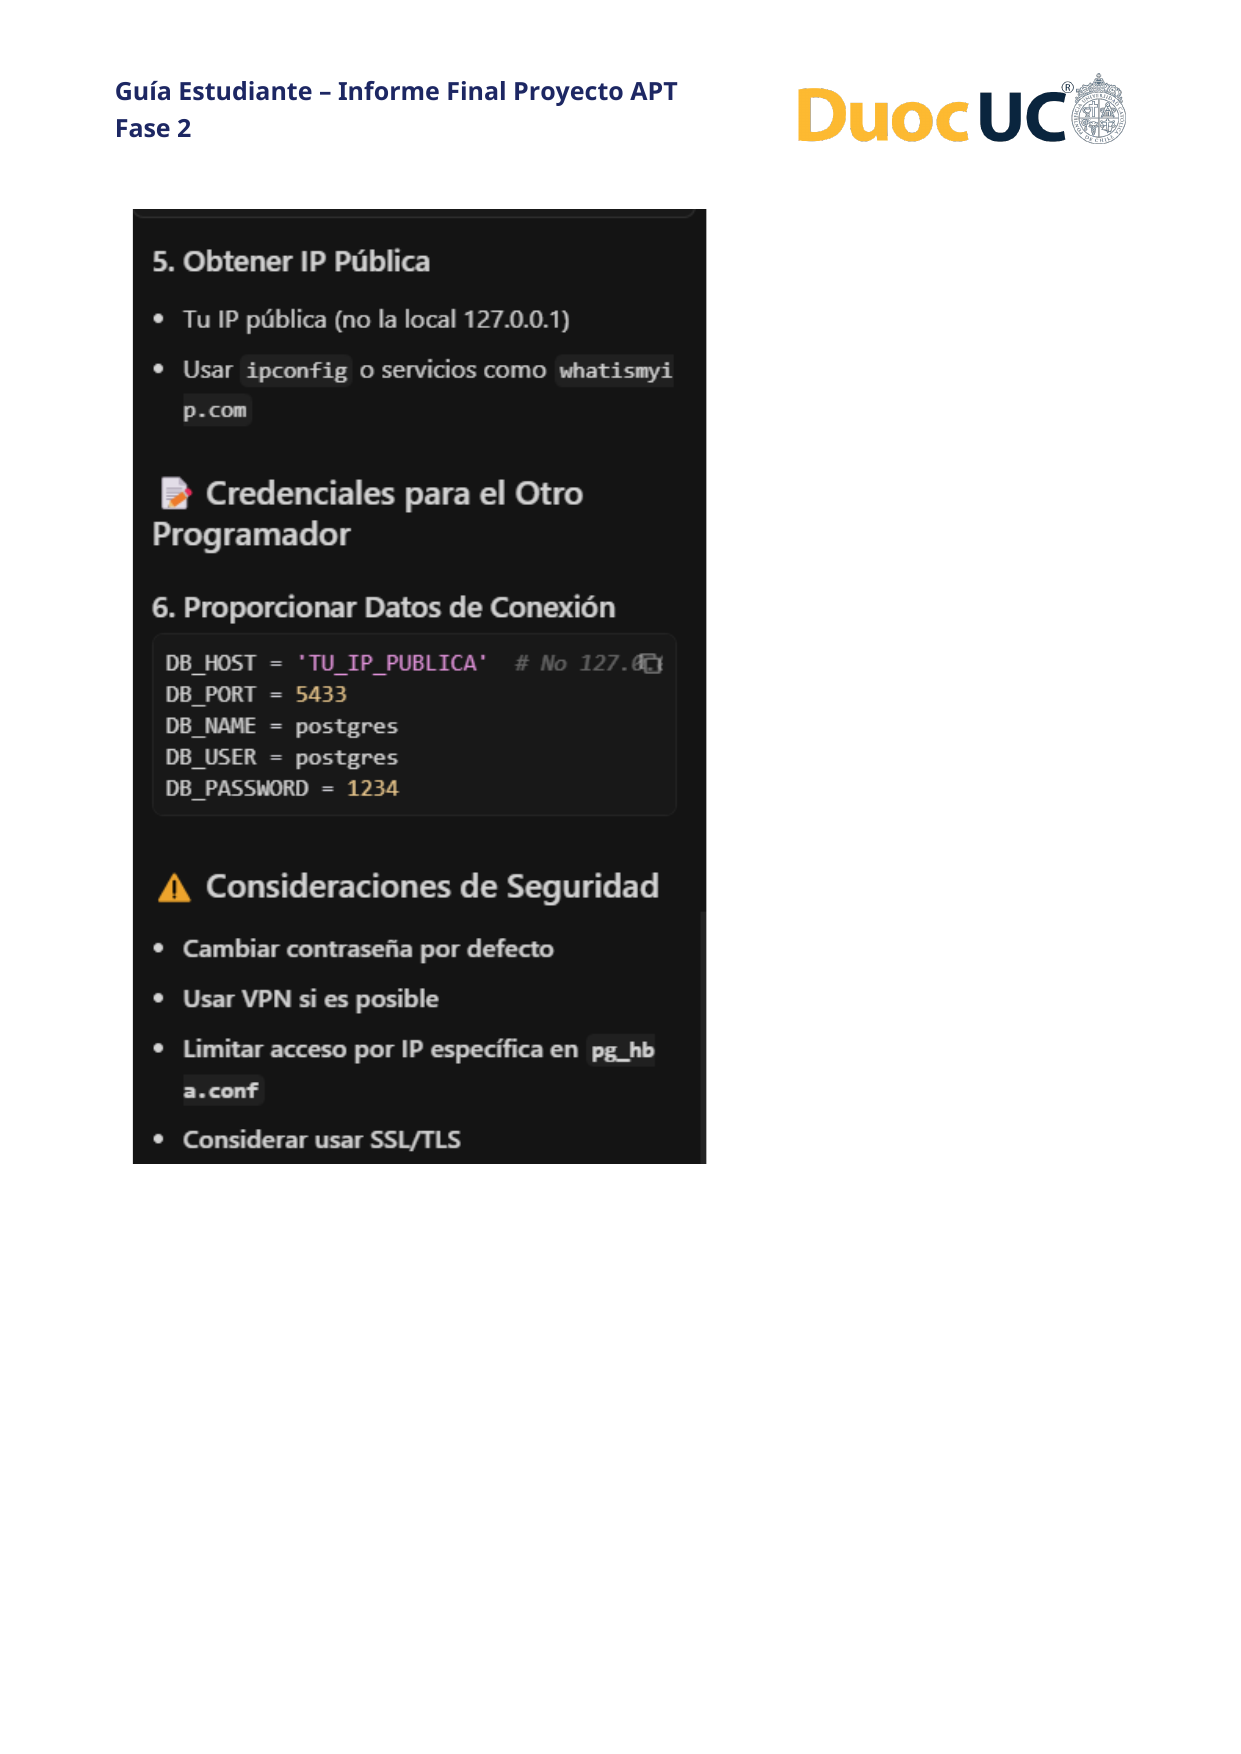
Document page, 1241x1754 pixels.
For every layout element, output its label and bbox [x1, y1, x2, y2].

picture [798, 73, 1126, 144]
picture [132, 209, 707, 1164]
